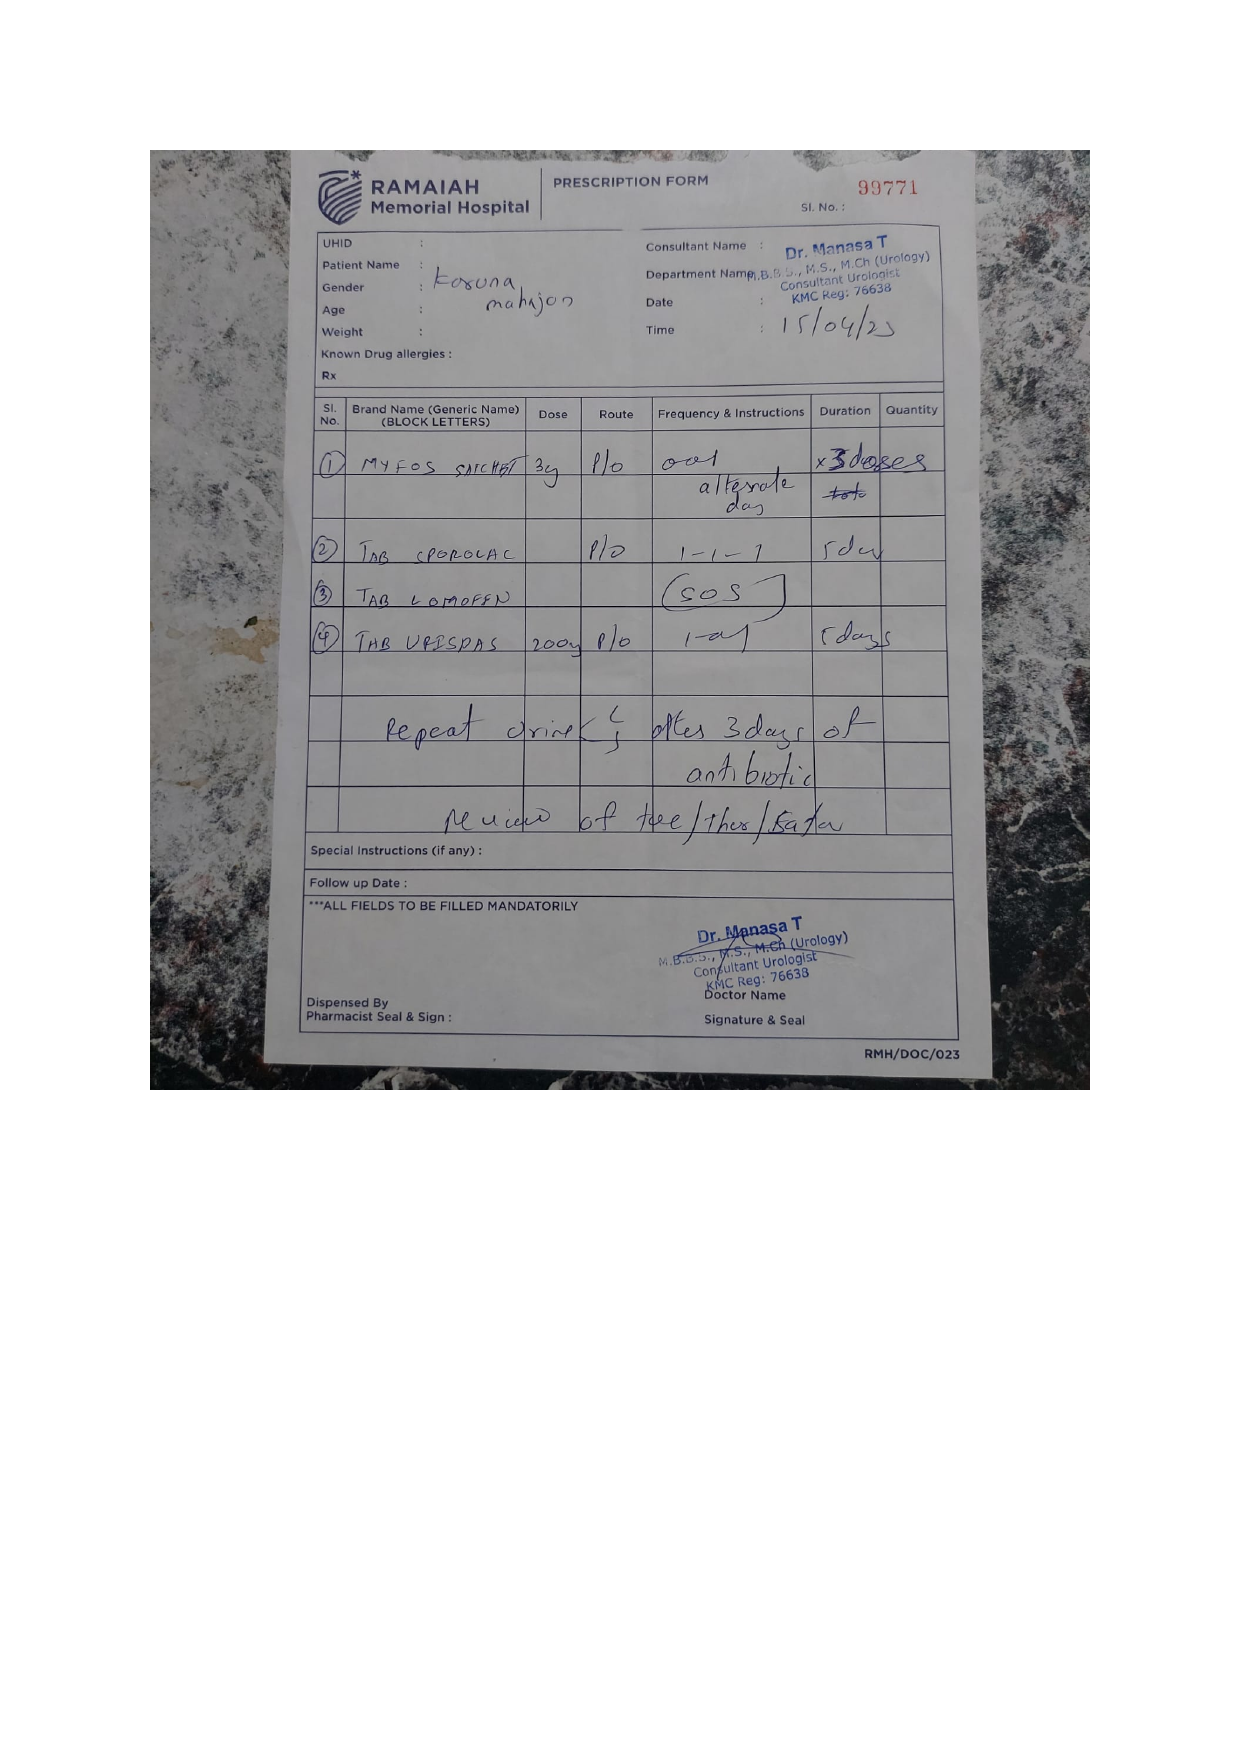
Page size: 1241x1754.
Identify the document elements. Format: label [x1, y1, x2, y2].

picture [150, 150, 1090, 1090]
